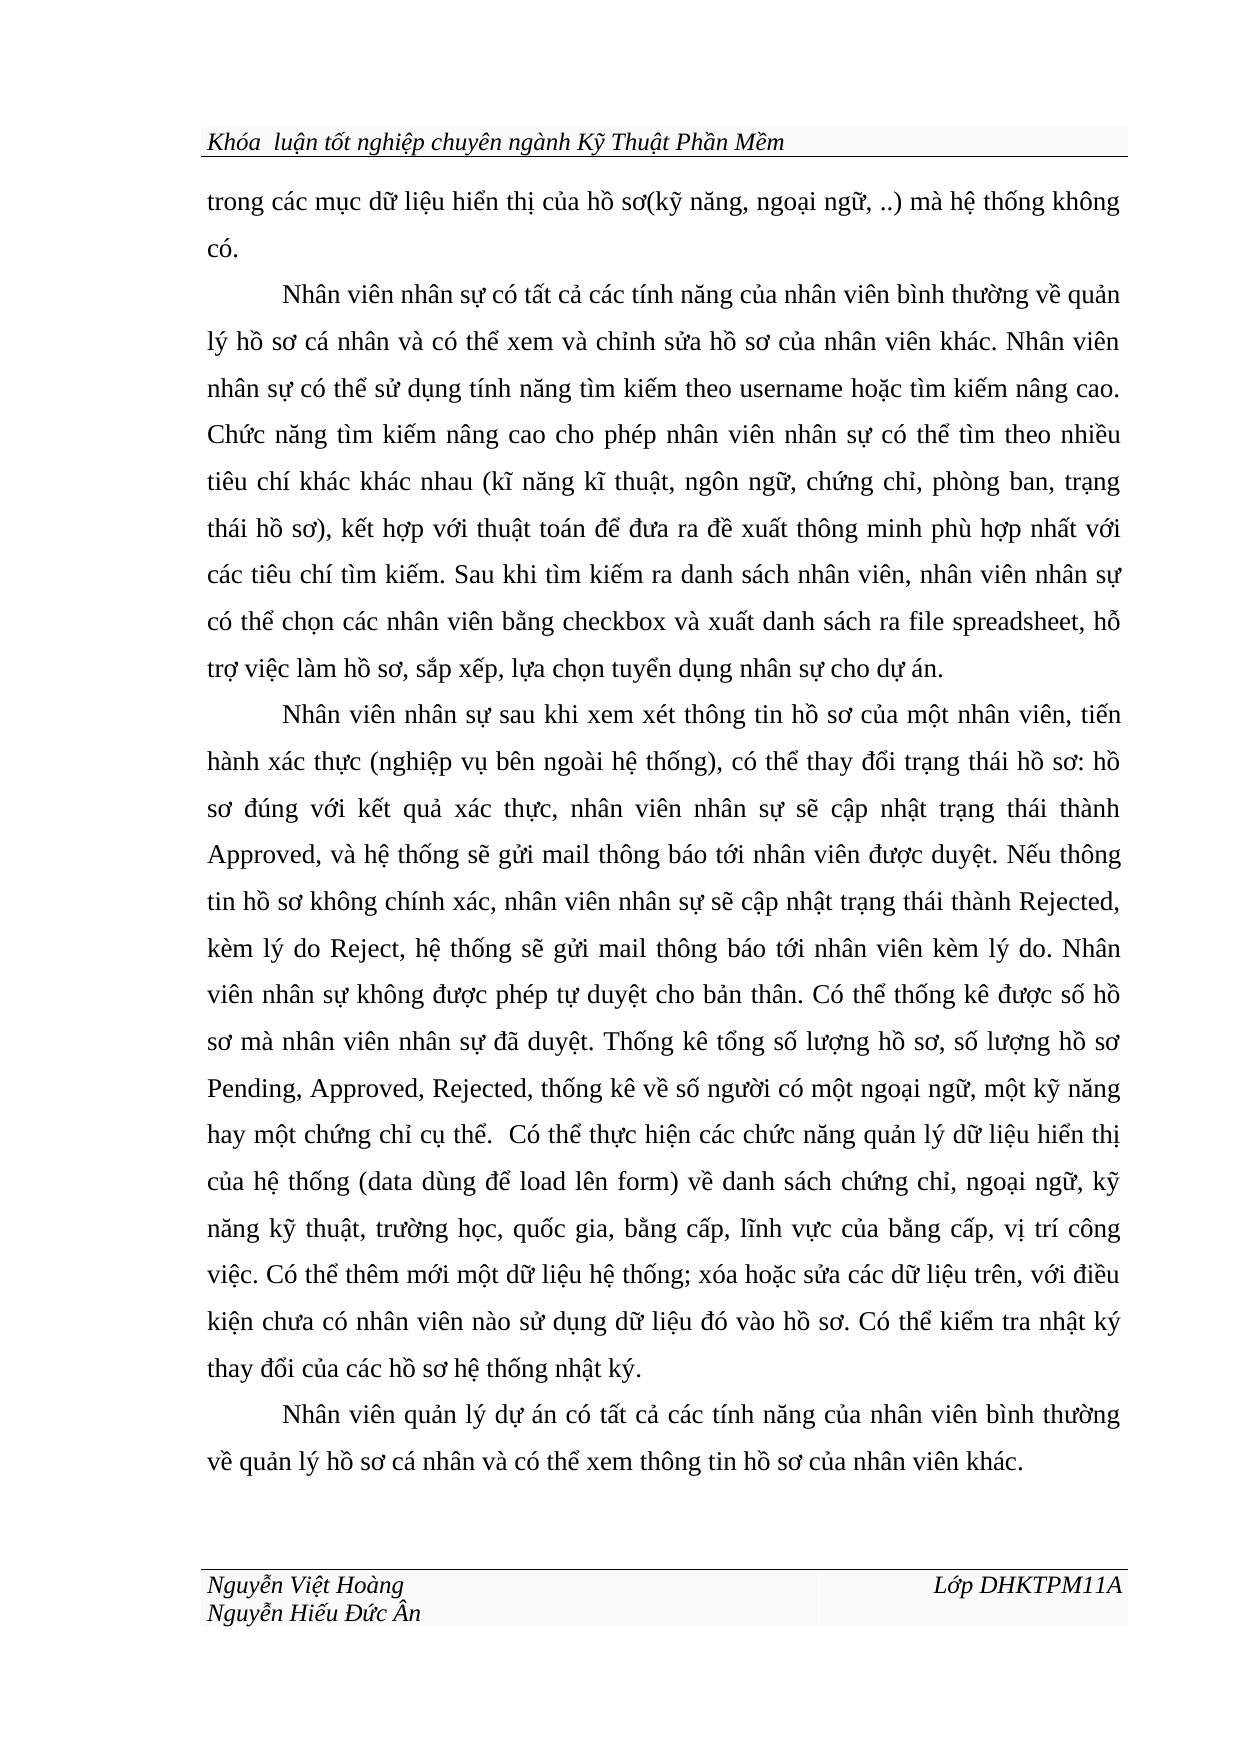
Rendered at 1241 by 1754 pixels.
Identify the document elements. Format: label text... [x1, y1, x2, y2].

text Nhân viên nhân sự sau khi xem xét thông tin hồ sơ của một nhân viên, tiến hành xác thực (nghiệp vụ bên ngoài hệ thống), có thể thay đổi trạng thái hồ sơ: hồ sơ đúng với kết quả xác thực, nhân viên nhân sự sẽ cập nhật trạng thái thành Approved, và hệ thống sẽ gửi mail thông báo tới nhân viên được duyệt. Nếu thông tin hồ sơ không chính xác, nhân viên nhân sự sẽ cập nhật trạng thái thành Rejected, kèm lý do Reject, hệ thống sẽ gửi mail thông báo tới nhân viên kèm lý do. Nhân viên nhân sự không được phép tự duyệt cho bản thân. Có thể thống kê được số hồ sơ mà nhân viên nhân sự đã duyệt. Thống kê tổng số lượng hồ sơ, số lượng hồ sơ Pending, Approved, Rejected, thống kê về số người có một ngoại ngữ, một kỹ năng hay một chứng chỉ cụ thể. Có thể thực hiện các chức năng quản lý dữ liệu hiển thị của hệ thống (data dùng để load lên form) về danh sách chứng chỉ, ngoại ngữ, kỹ năng kỹ thuật, trường học, quốc gia, bằng cấp, lĩnh vực của bằng cấp, vị trí công việc. Có thể thêm mới một dữ liệu hệ thống; xóa hoặc sửa các dữ liệu trên, với điều kiện chưa có nhân viên nào sử dụng dữ liệu đó vào hồ sơ. Có thể kiểm tra nhật ký thay đổi của các hồ sơ hệ thống nhật ký. [207, 699, 1122, 1383]
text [207, 185, 1122, 263]
text Nhân viên nhân sự có tất cả các tính năng của nhân viên bình thường về quản lý hồ sơ cá nhân và có thể xem và chỉnh sửa hồ sơ của nhân viên khác. Nhân viên nhân sự có thể sử dụng tính năng tìm kiếm theo username hoặc tìm kiếm nâng cao. Chức năng tìm kiếm nâng cao cho phép nhân viên nhân sự có thể tìm theo nhiều tiêu chí khác khác nhau (kĩ năng kĩ thuật, ngôn ngữ, chứng chỉ, phòng ban, trạng thái hồ sơ), kết hợp với thuật toán để đưa ra đề xuất thông minh phù hợp nhất với các tiêu chí tìm kiếm. Sau khi tìm kiếm ra danh sách nhân viên, nhân viên nhân sự có thể chọn các nhân viên bằng checkbox và xuất danh sách ra file spreadsheet, hỗ trợ việc làm hồ sơ, sắp xếp, lựa chọn tuyển dụng nhân sự cho dự án. [207, 279, 1122, 683]
text Nhân viên quản lý dự án có tất cả các tính năng của nhân viên bình thường về quản lý hồ sơ cá nhân và có thể xem thông tin hồ sơ của nhân viên khác. [207, 1399, 1122, 1476]
